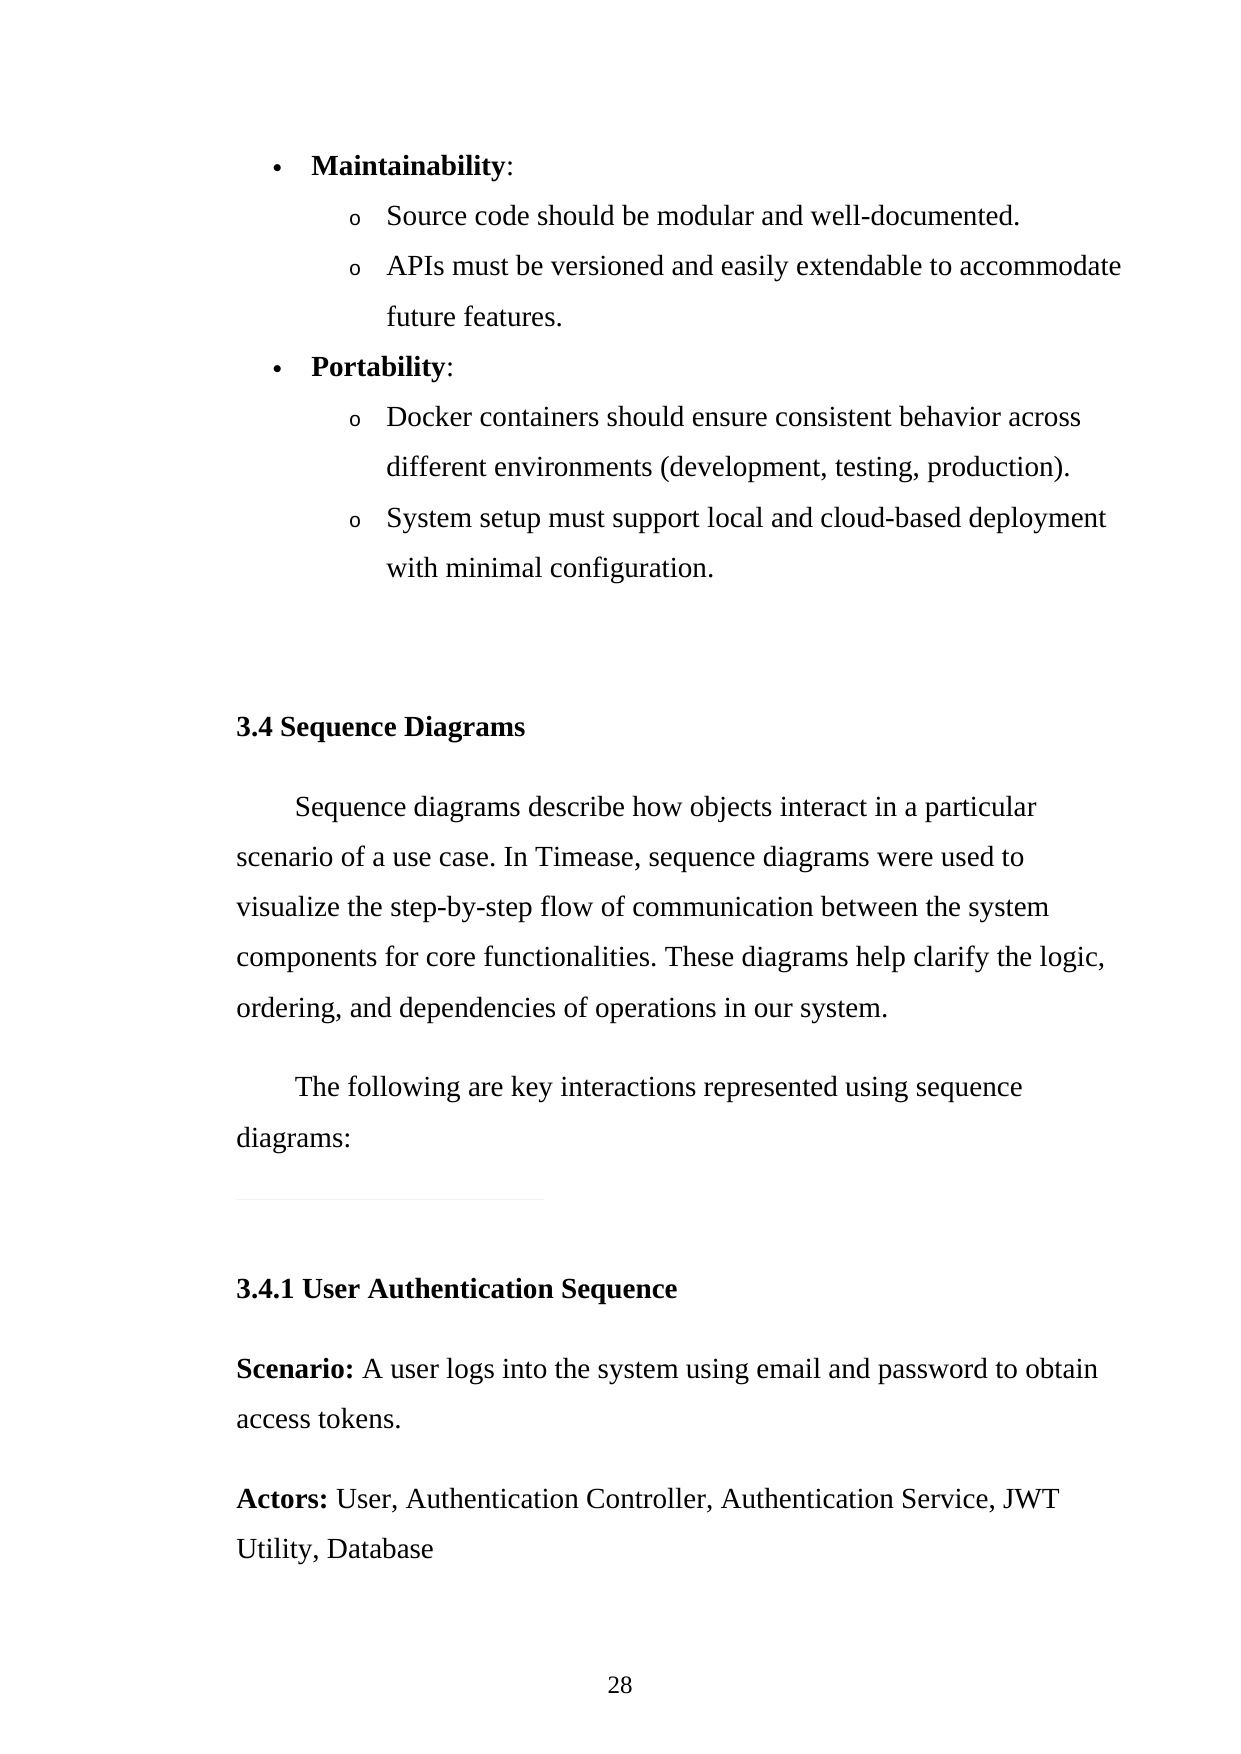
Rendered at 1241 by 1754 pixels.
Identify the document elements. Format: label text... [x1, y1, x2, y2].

text Actors: User, Authentication Controller, Authentication Service, JWT Utility, Database [236, 1481, 1122, 1564]
text Scenario: A user logs into the system using email and password to obtain access tokens. [236, 1351, 1122, 1435]
text Sequence diagrams describe how objects interact in a particular scenario of a use case. In Timease, sequence diagrams were used to visualize the step-by-step flow of communication between the system components for core functionalities. These diagrams help clarify the logic, ordering, and dependencies of operations in our system. [236, 789, 1122, 1023]
text 3.4 Sequence Diagrams [236, 709, 1122, 743]
text The following are key interactions represented using sequence diagrams: [236, 1069, 1122, 1153]
text 3.4.1 User Authentication Sequence [236, 1271, 1122, 1305]
list Docker containers should ensure consistent behavior across different environments (development, testing, production). [349, 399, 1122, 483]
list APIs must be versioned and easily extendable to accommodate future features. [349, 248, 1122, 332]
list Source code should be modular and well-documented. [349, 198, 1122, 232]
list Maintainability: [274, 148, 1122, 181]
list Portability: [274, 349, 1122, 382]
list System setup must support local and cloud-based deployment with minimal configuration. [349, 500, 1122, 584]
